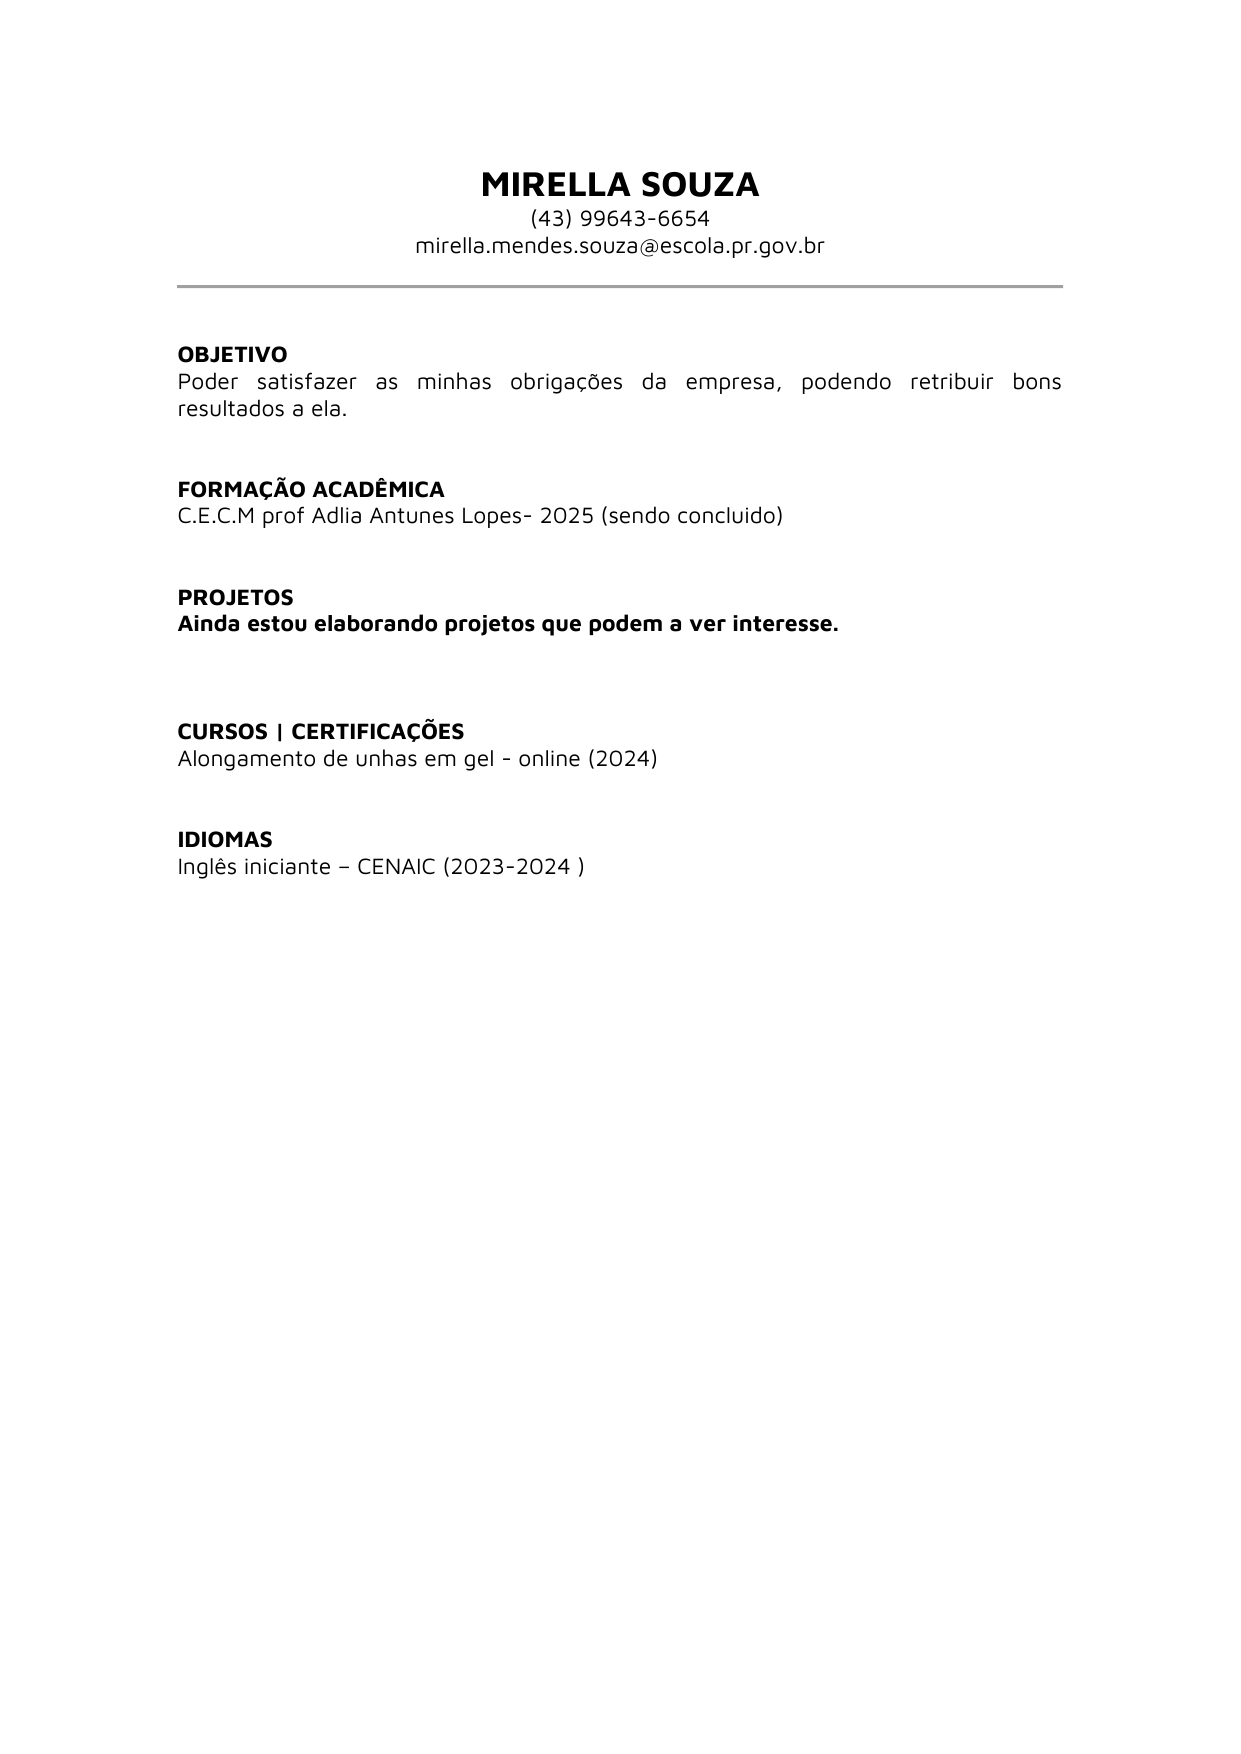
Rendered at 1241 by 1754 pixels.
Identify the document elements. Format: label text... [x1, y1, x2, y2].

text Alongamento de unhas em gel - online (2024) [177, 745, 1063, 772]
text FORMAÇÃO ACADÊMICA [177, 475, 1063, 502]
text C.E.C.M prof Adlia Antunes Lopes- 2025 (sendo concluido) [177, 502, 1063, 529]
text OBJETIVO [177, 340, 1063, 367]
text Poder satisfazer as minhas obrigações da empresa, podendo retribuir bons resultados a ela. [177, 367, 1063, 421]
text Ainda estou elaborando projetos que podem a ver interesse. [177, 610, 1063, 637]
text IDIOMAS [177, 826, 1063, 853]
text Inglês iniciante – CENAIC (2023-2024 ) [177, 853, 1063, 879]
text MIRELLA SOUZA [177, 162, 1063, 204]
text CURSOS | CERTIFICAÇÕES [177, 718, 1063, 745]
text (43) 99643-6654 [177, 204, 1063, 231]
text mirella.mendes.souza@escola.pr.gov.br [177, 231, 1063, 258]
text PROJETOS [177, 583, 1063, 610]
